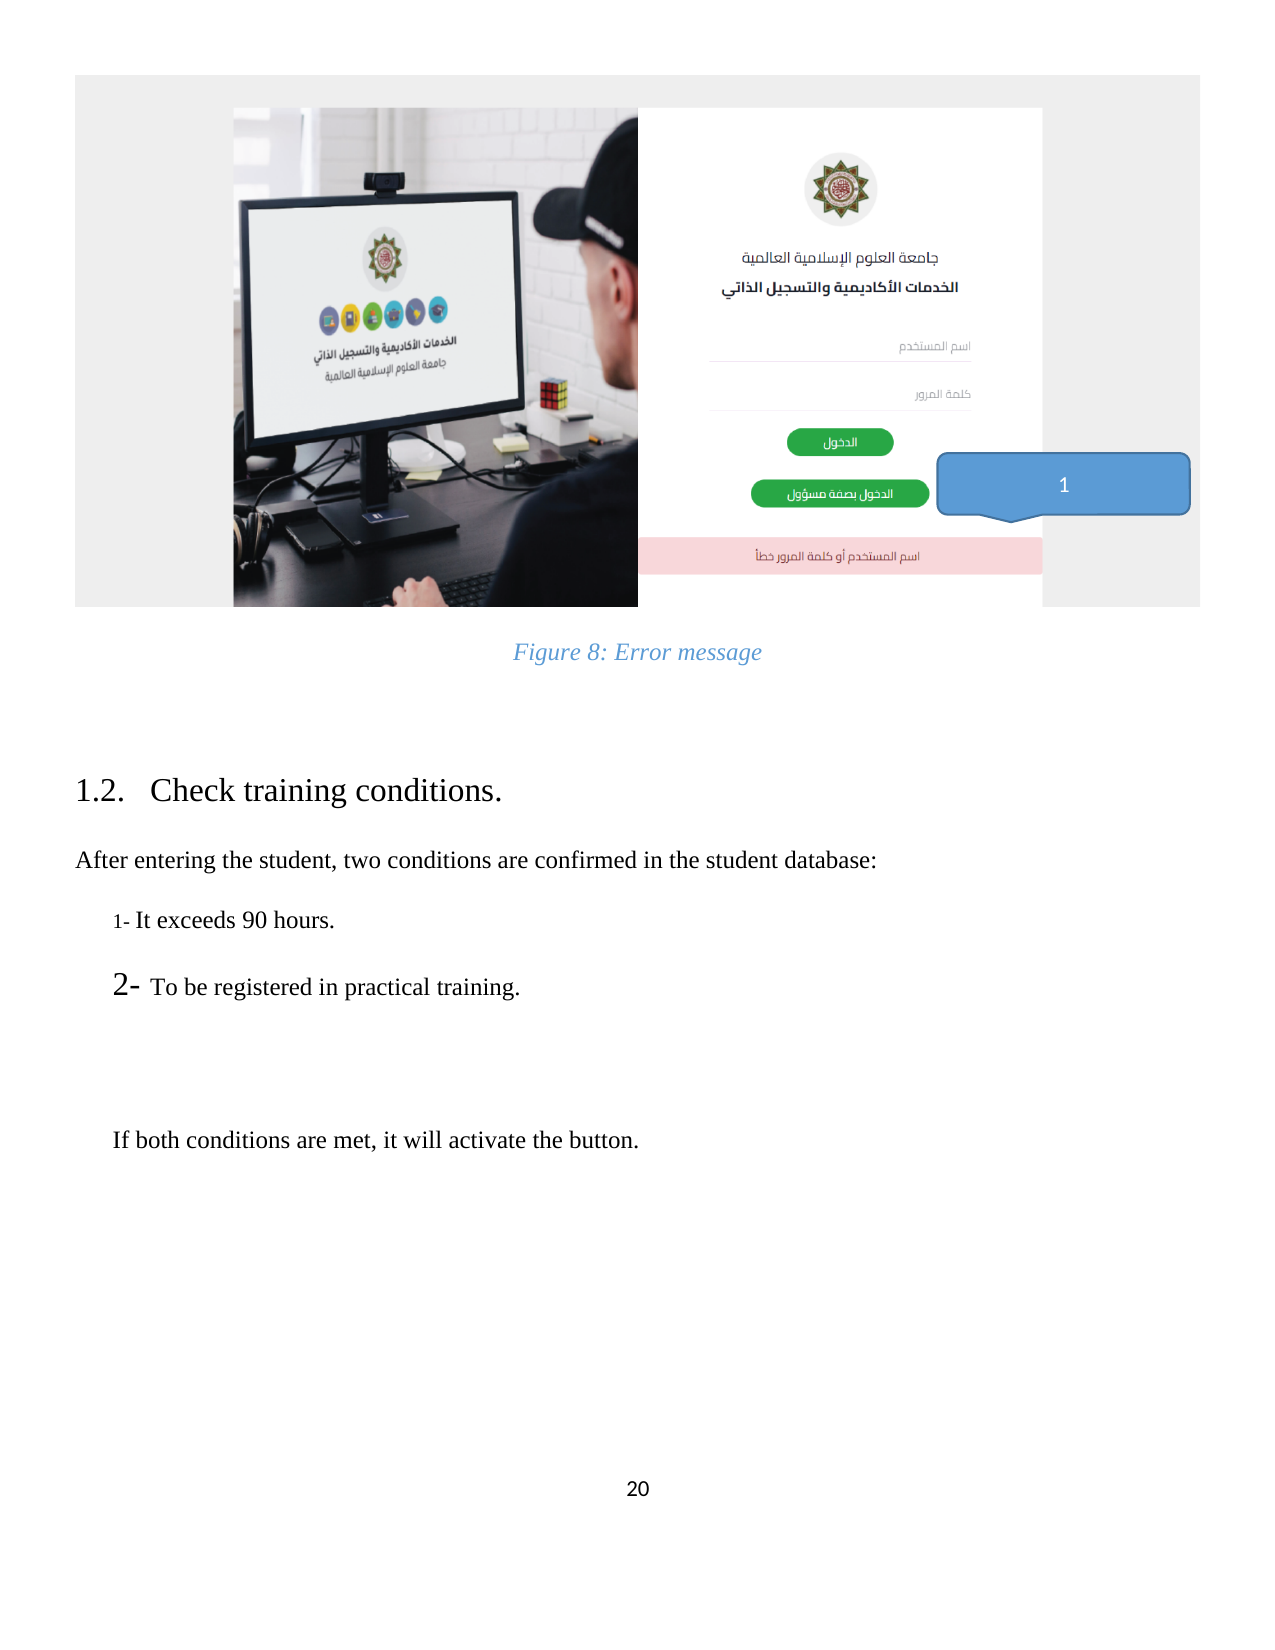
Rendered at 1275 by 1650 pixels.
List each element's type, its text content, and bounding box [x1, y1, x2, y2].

picture [75, 75, 1200, 607]
text After entering the student, two conditions are confirmed in the student database: [75, 845, 1200, 874]
text 1.2. Check training conditions. [75, 771, 1200, 809]
text Figure 8: Error message [75, 637, 1200, 666]
list To be registered in practical training. [112, 964, 1200, 1003]
text 1- It exceeds 90 hours. [112, 905, 1200, 933]
text If both conditions are met, it will activate the button. [112, 1125, 1200, 1154]
